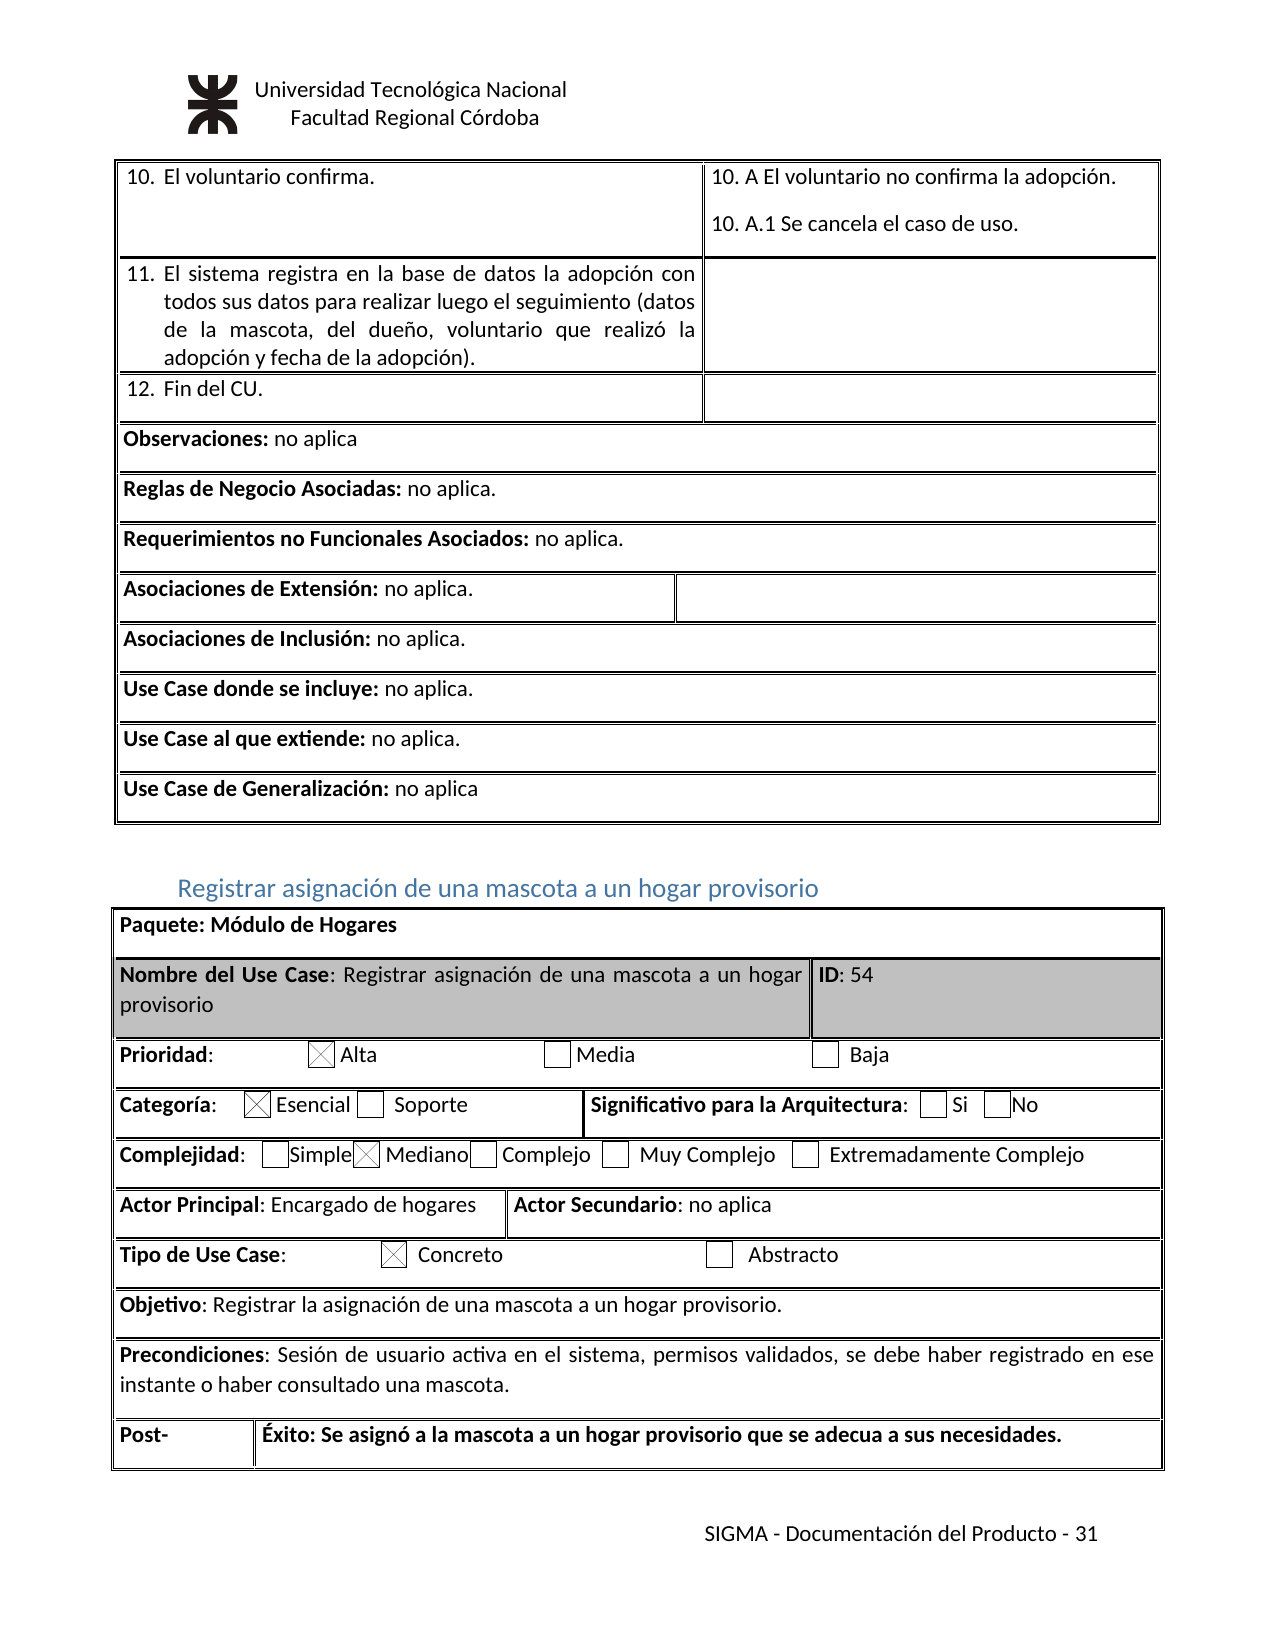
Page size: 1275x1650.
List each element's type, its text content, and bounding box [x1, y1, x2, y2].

table_cell Reglas de Negocio Asociadas: no aplica. [118, 471, 1158, 521]
table_cell Requerimientos no Funcionales Asociados: no aplica. [118, 521, 1158, 571]
table_cell El voluntario confirma. [118, 163, 703, 256]
table_cell Tipo de Use Case: Concreto Abstracto [114, 1237, 1162, 1287]
table_cell Precondiciones: Sesión de usuario activa en el sistema, permisos validados, se debe haber registrado en ese instante o haber consultado una mascota. [114, 1337, 1162, 1417]
table_cell Complejidad: Simple Mediano Complejo Muy Complejo Extremadamente Complejo [114, 1137, 1162, 1187]
table_cell [705, 256, 1158, 371]
table_cell Use Case donde se incluye: no aplica. [118, 671, 1158, 721]
table_cell Asociaciones de Extensión: no aplica. [118, 571, 674, 621]
table_cell Objetivo: Registrar la asignación de una mascota a un hogar provisorio. [114, 1287, 1162, 1337]
table_cell [705, 371, 1158, 421]
table_cell [677, 571, 1158, 621]
table_cell Post- Condiciones [114, 1418, 254, 1467]
table_header Paquete: Módulo de Hogares [114, 910, 1161, 957]
table_cell ID: 54 [813, 957, 1161, 1037]
table_cell Asociaciones de Inclusión: no aplica. [118, 621, 1158, 671]
table_cell Nombre del Use Case: Registrar asignación de una mascota a un hogar provisorio [114, 957, 809, 1037]
table_cell El sistema registra en la base de datos la adopción con todos sus datos para realizar luego el seguimiento (datos de la mascota, del dueño, voluntario que realizó la adopción y fecha de la adopción). [118, 256, 702, 371]
picture [188, 75, 238, 134]
table_cell Prioridad: Alta Media Baja [114, 1037, 1162, 1087]
table_cell Actor Principal: Encargado de hogares [114, 1187, 505, 1237]
table_cell Use Case de Generalización: no aplica [118, 771, 1158, 821]
table_cell Observaciones: no aplica [118, 421, 1158, 471]
table_cell 10. A El voluntario no confirma la adopción. 10. A.1 Se cancela el caso de uso. [704, 163, 1158, 256]
table_cell Significativo para la Arquitectura: Si No [585, 1087, 1162, 1137]
table_cell Use Case al que extiende: no aplica. [118, 721, 1158, 771]
subtitle Registrar asignación de una mascota a un hogar provisorio [177, 871, 1098, 904]
table_cell Actor Secundario: no aplica [508, 1187, 1162, 1237]
table_cell Éxito: Se asignó a la mascota a un hogar provisorio que se adecua a sus necesidades. [255, 1418, 1162, 1467]
table_cell Fin del CU. [118, 371, 702, 421]
table_cell Categoría: Esencial Soporte [114, 1087, 582, 1137]
